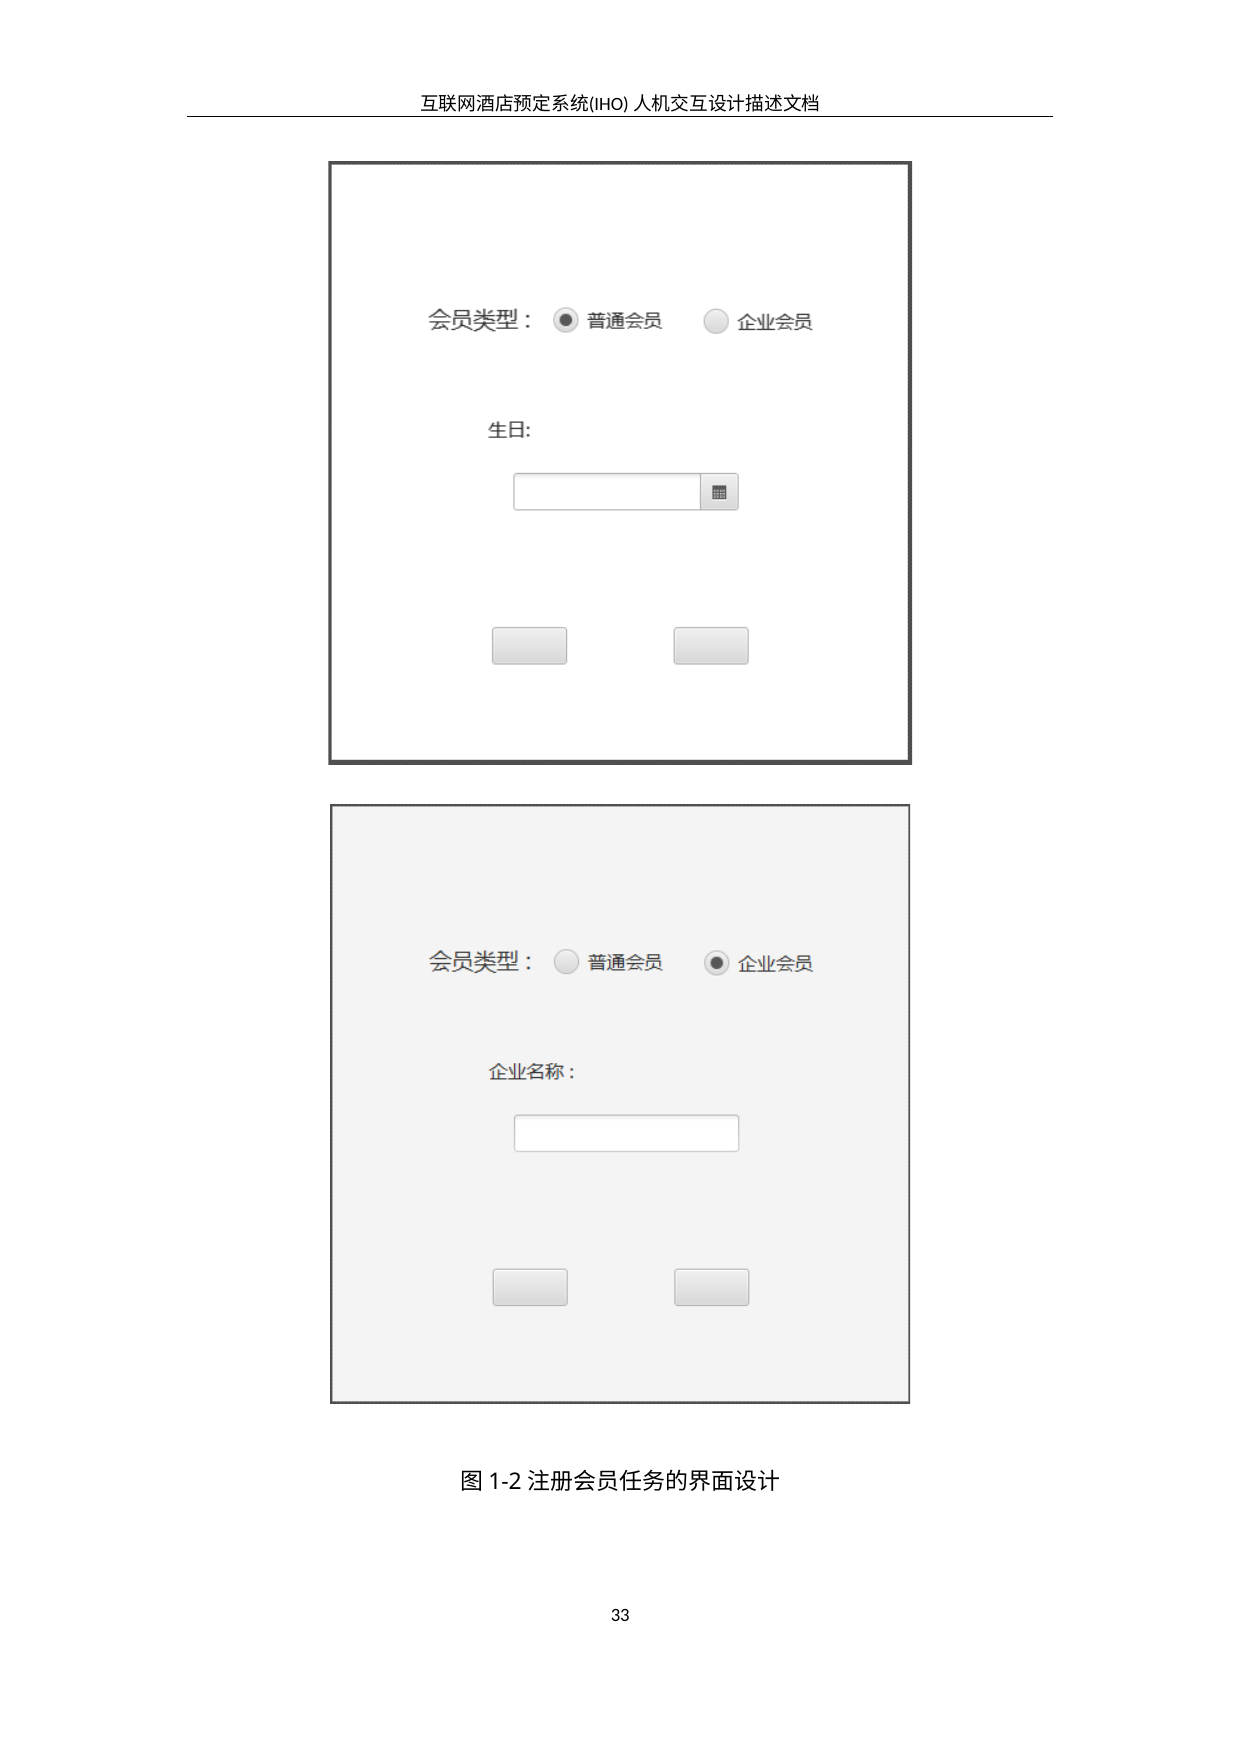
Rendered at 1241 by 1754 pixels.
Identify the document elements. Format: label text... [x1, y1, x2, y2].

text 图1-2 注册会员任务的界面设计 [187, 1447, 1053, 1512]
picture [328, 161, 913, 765]
picture [330, 804, 911, 1404]
